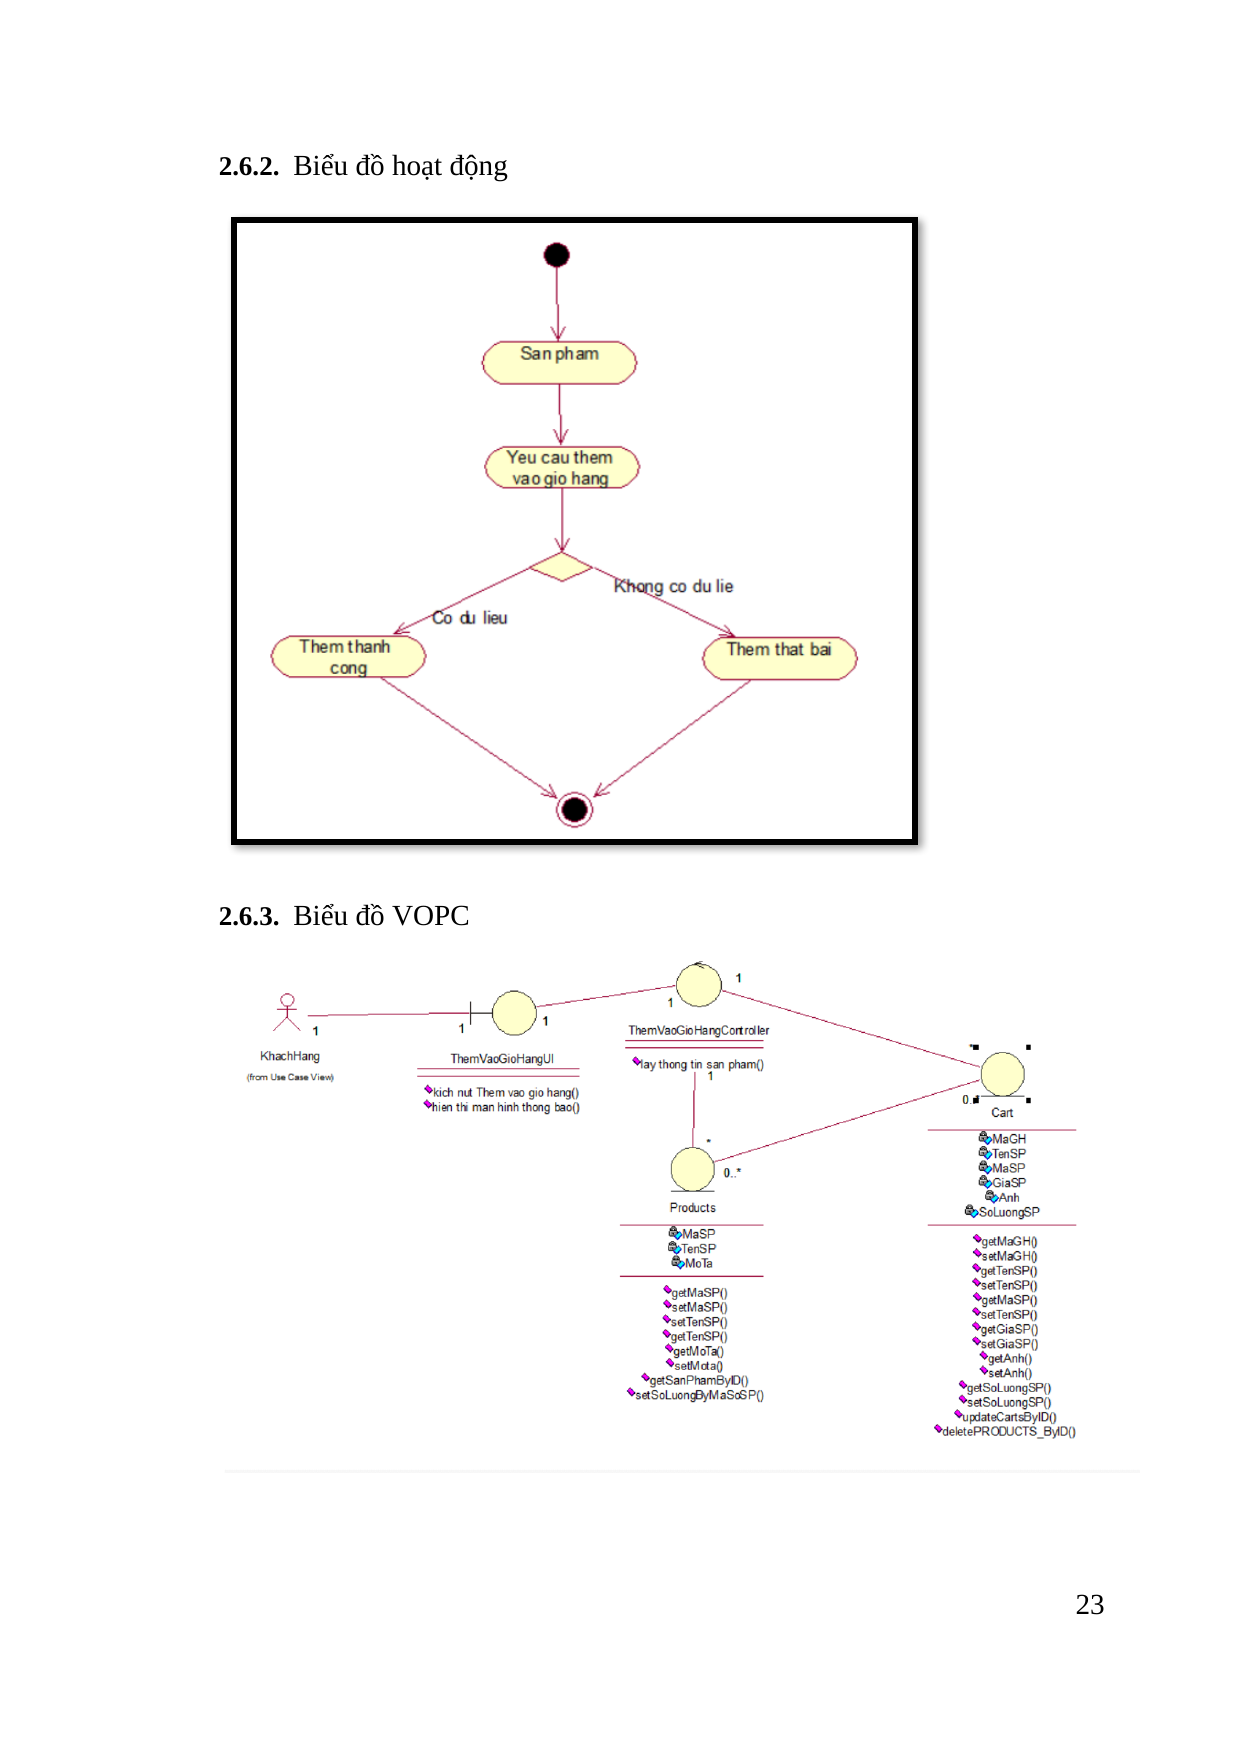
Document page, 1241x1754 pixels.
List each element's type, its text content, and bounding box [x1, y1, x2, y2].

subtitle Biểu đồ hoạt động [218, 148, 1104, 181]
picture [237, 223, 912, 839]
picture [224, 961, 1140, 1473]
subtitle Biểu đồ VOPC [218, 898, 1104, 932]
